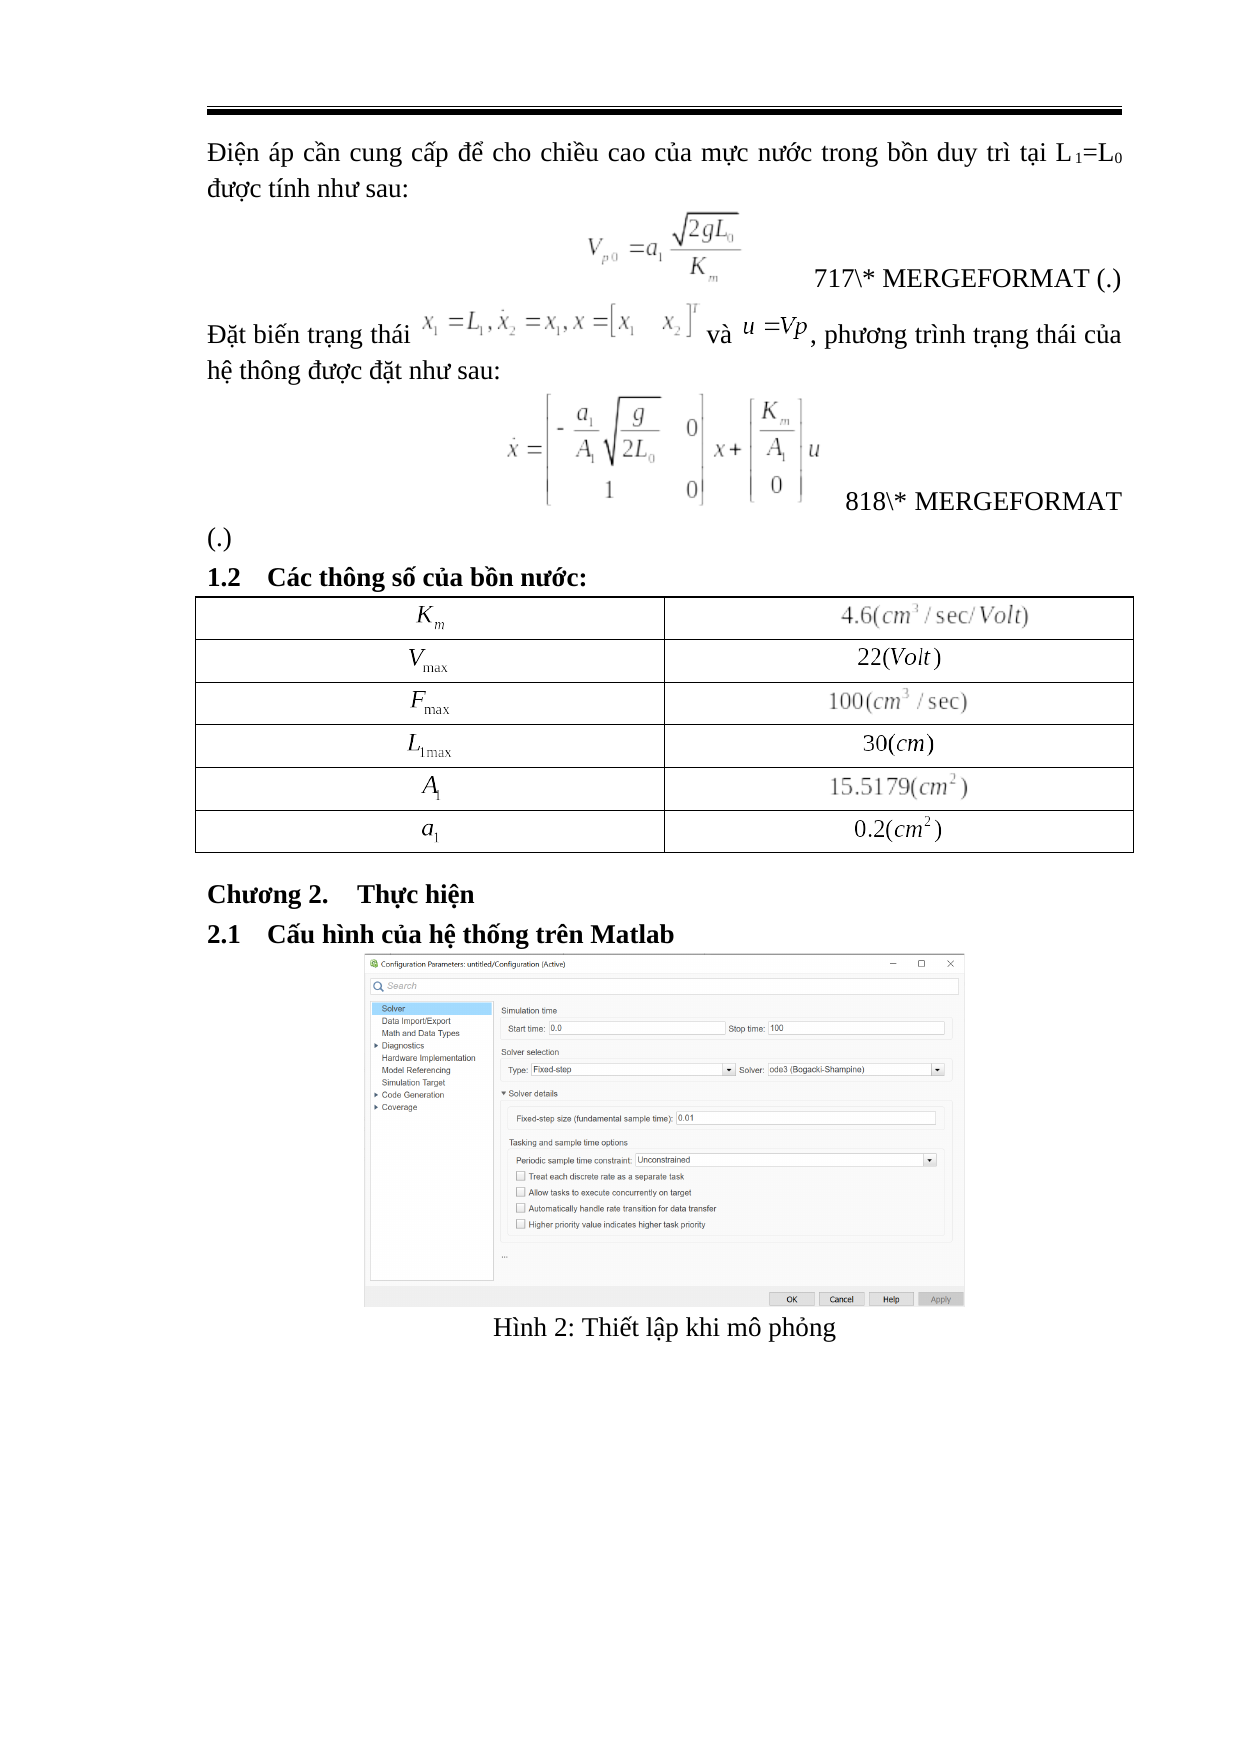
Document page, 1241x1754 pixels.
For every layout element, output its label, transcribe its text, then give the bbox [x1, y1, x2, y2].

subtitle Cấu hình của hệ thống trên Matlab [207, 918, 1122, 949]
text Đặt biến trạng thái và , phương trình trạng thái của hệ thông được đặt như sau: [207, 297, 1122, 385]
table_header [196, 598, 664, 639]
table_cell [196, 768, 664, 809]
table_cell [665, 768, 1133, 809]
subtitle Các thông số của bồn nước: [207, 561, 1122, 592]
text Điện áp cần cung cấp để cho chiều cao của mực nước trong bồn duy trì tại L1=L0 được tính như sau: [207, 136, 1122, 203]
table_header [665, 598, 1133, 639]
subtitle Thực hiện [207, 878, 1122, 909]
table_cell [665, 683, 1133, 724]
picture [364, 953, 965, 1307]
table_cell [196, 725, 664, 767]
table_cell [196, 683, 664, 724]
table_cell [196, 640, 664, 682]
text Hình 2: Thiết lập khi mô phỏng [207, 1311, 1122, 1342]
table_cell [196, 811, 664, 852]
table_cell [665, 640, 1133, 682]
table_cell [665, 725, 1133, 767]
table_cell [665, 811, 1133, 852]
